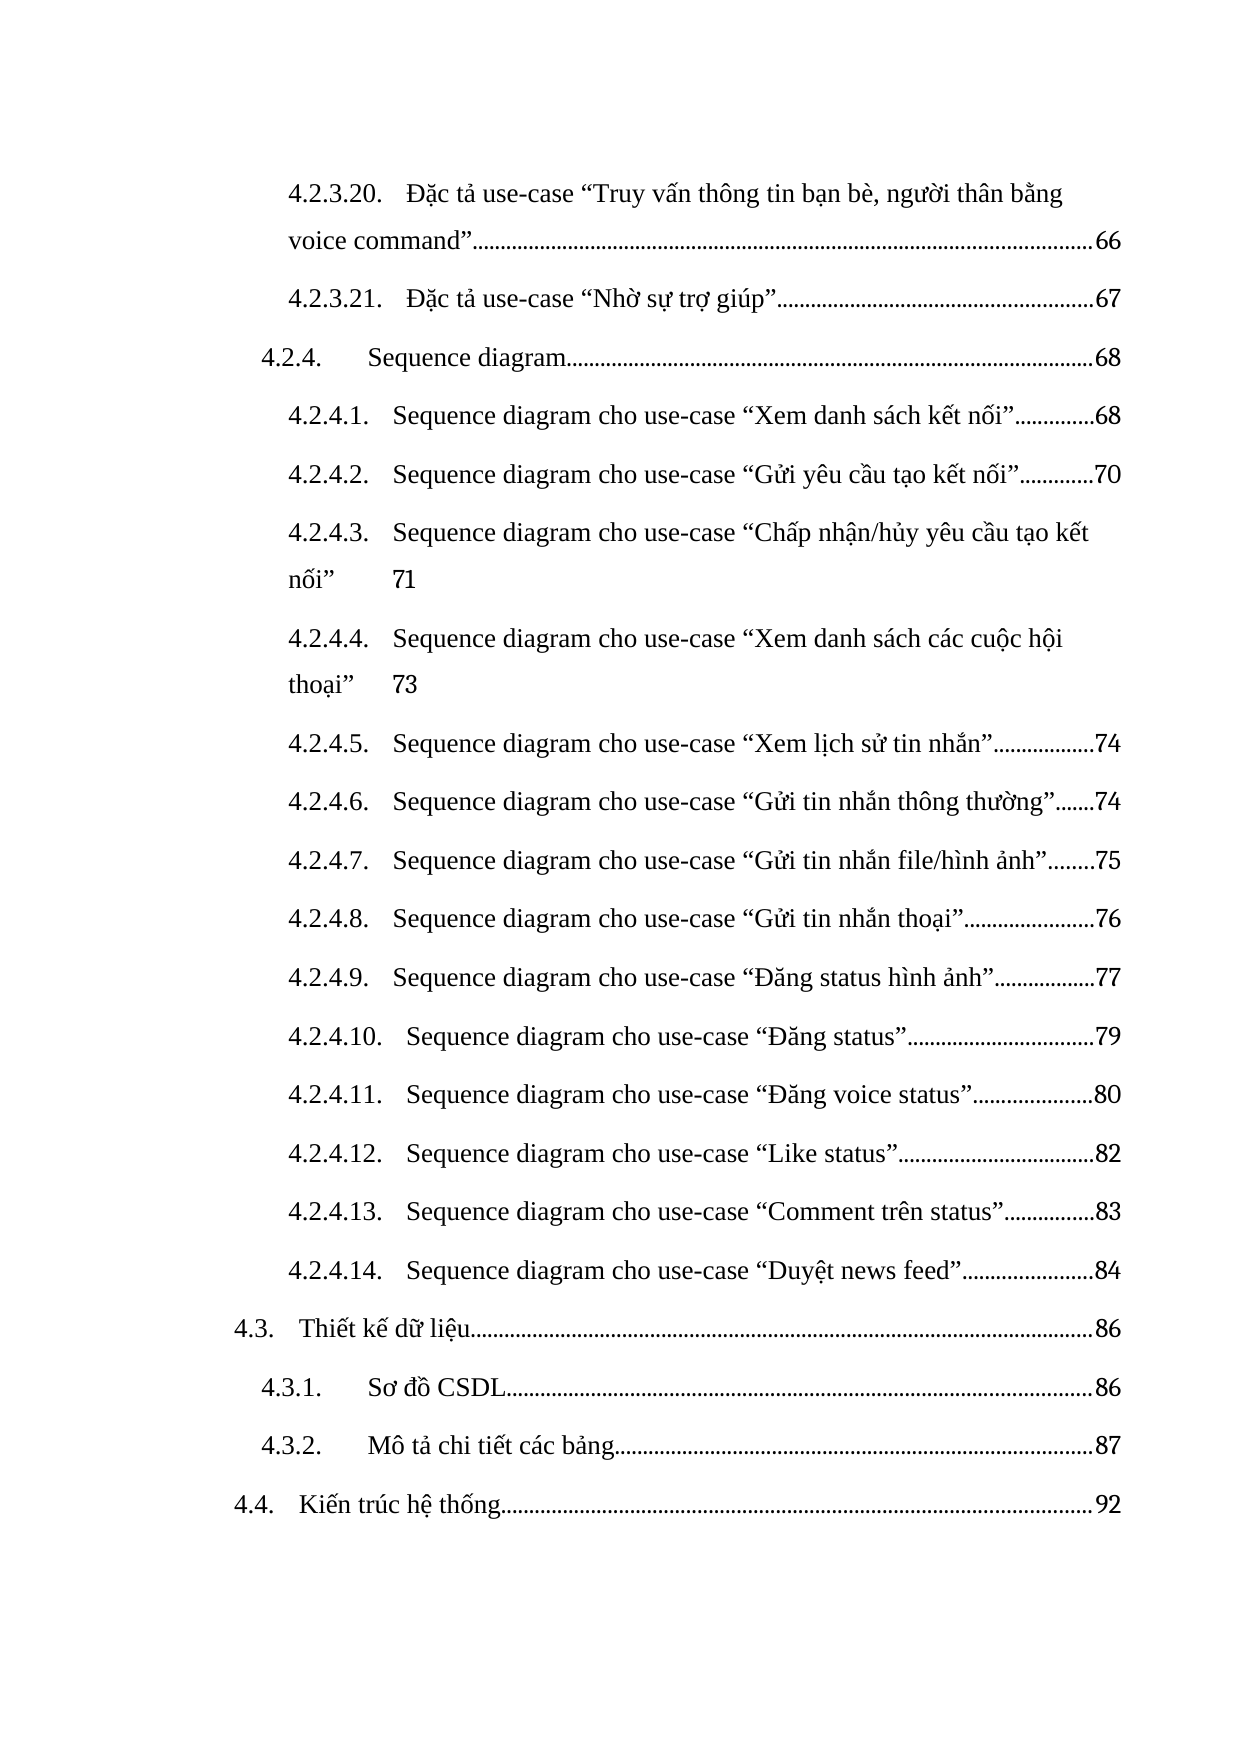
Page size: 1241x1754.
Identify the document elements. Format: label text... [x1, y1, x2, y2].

text 4.2.4. Sequence diagram 68 [261, 341, 1122, 373]
text 4.2.4.6. Sequence diagram cho use-case “Gửi tin nhắn thông thường” 74 [288, 786, 1122, 818]
text 4.2.4.2. Sequence diagram cho use-case “Gửi yêu cầu tạo kết nối” 70 [288, 458, 1122, 490]
text 4.2.3.20. Đặc tả use-case “Truy vấn thông tin bạn bè, người thân bằng voice command” 66 [288, 177, 1122, 256]
text 4.2.4.5. Sequence diagram cho use-case “Xem lịch sử tin nhắn” 74 [288, 727, 1122, 759]
text 4.2.4.3. Sequence diagram cho use-case “Chấp nhận/hủy yêu cầu tạo kết nối” 71 [288, 517, 1122, 595]
text 4.2.3.21. Đặc tả use-case “Nhờ sự trợ giúp” 67 [288, 282, 1122, 314]
text 4.2.4.10. Sequence diagram cho use-case “Đăng status” 79 [288, 1020, 1122, 1052]
text 4.2.4.11. Sequence diagram cho use-case “Đăng voice status” 80 [288, 1078, 1122, 1110]
text 4.2.4.13. Sequence diagram cho use-case “Comment trên status” 83 [288, 1195, 1122, 1227]
text 4.3.1. Sơ đồ CSDL 86 [261, 1371, 1122, 1403]
text 4.2.4.4. Sequence diagram cho use-case “Xem danh sách các cuộc hội thoại” 73 [288, 622, 1122, 701]
text 4.3. Thiết kế dữ liệu 86 [234, 1312, 1122, 1344]
text 4.2.4.1. Sequence diagram cho use-case “Xem danh sách kết nối” 68 [288, 399, 1122, 432]
text 4.2.4.8. Sequence diagram cho use-case “Gửi tin nhắn thoại” 76 [288, 903, 1122, 935]
text 4.2.4.12. Sequence diagram cho use-case “Like status” 82 [288, 1137, 1122, 1169]
text 4.2.4.9. Sequence diagram cho use-case “Đăng status hình ảnh” 77 [288, 961, 1122, 993]
text 4.2.4.7. Sequence diagram cho use-case “Gửi tin nhắn file/hình ảnh” 75 [288, 844, 1122, 876]
text 4.2.4.14. Sequence diagram cho use-case “Duyệt news feed” 84 [288, 1254, 1122, 1286]
text 4.4. Kiến trúc hệ thống 92 [234, 1488, 1122, 1520]
text 4.3.2. Mô tả chi tiết các bảng 87 [261, 1429, 1122, 1462]
